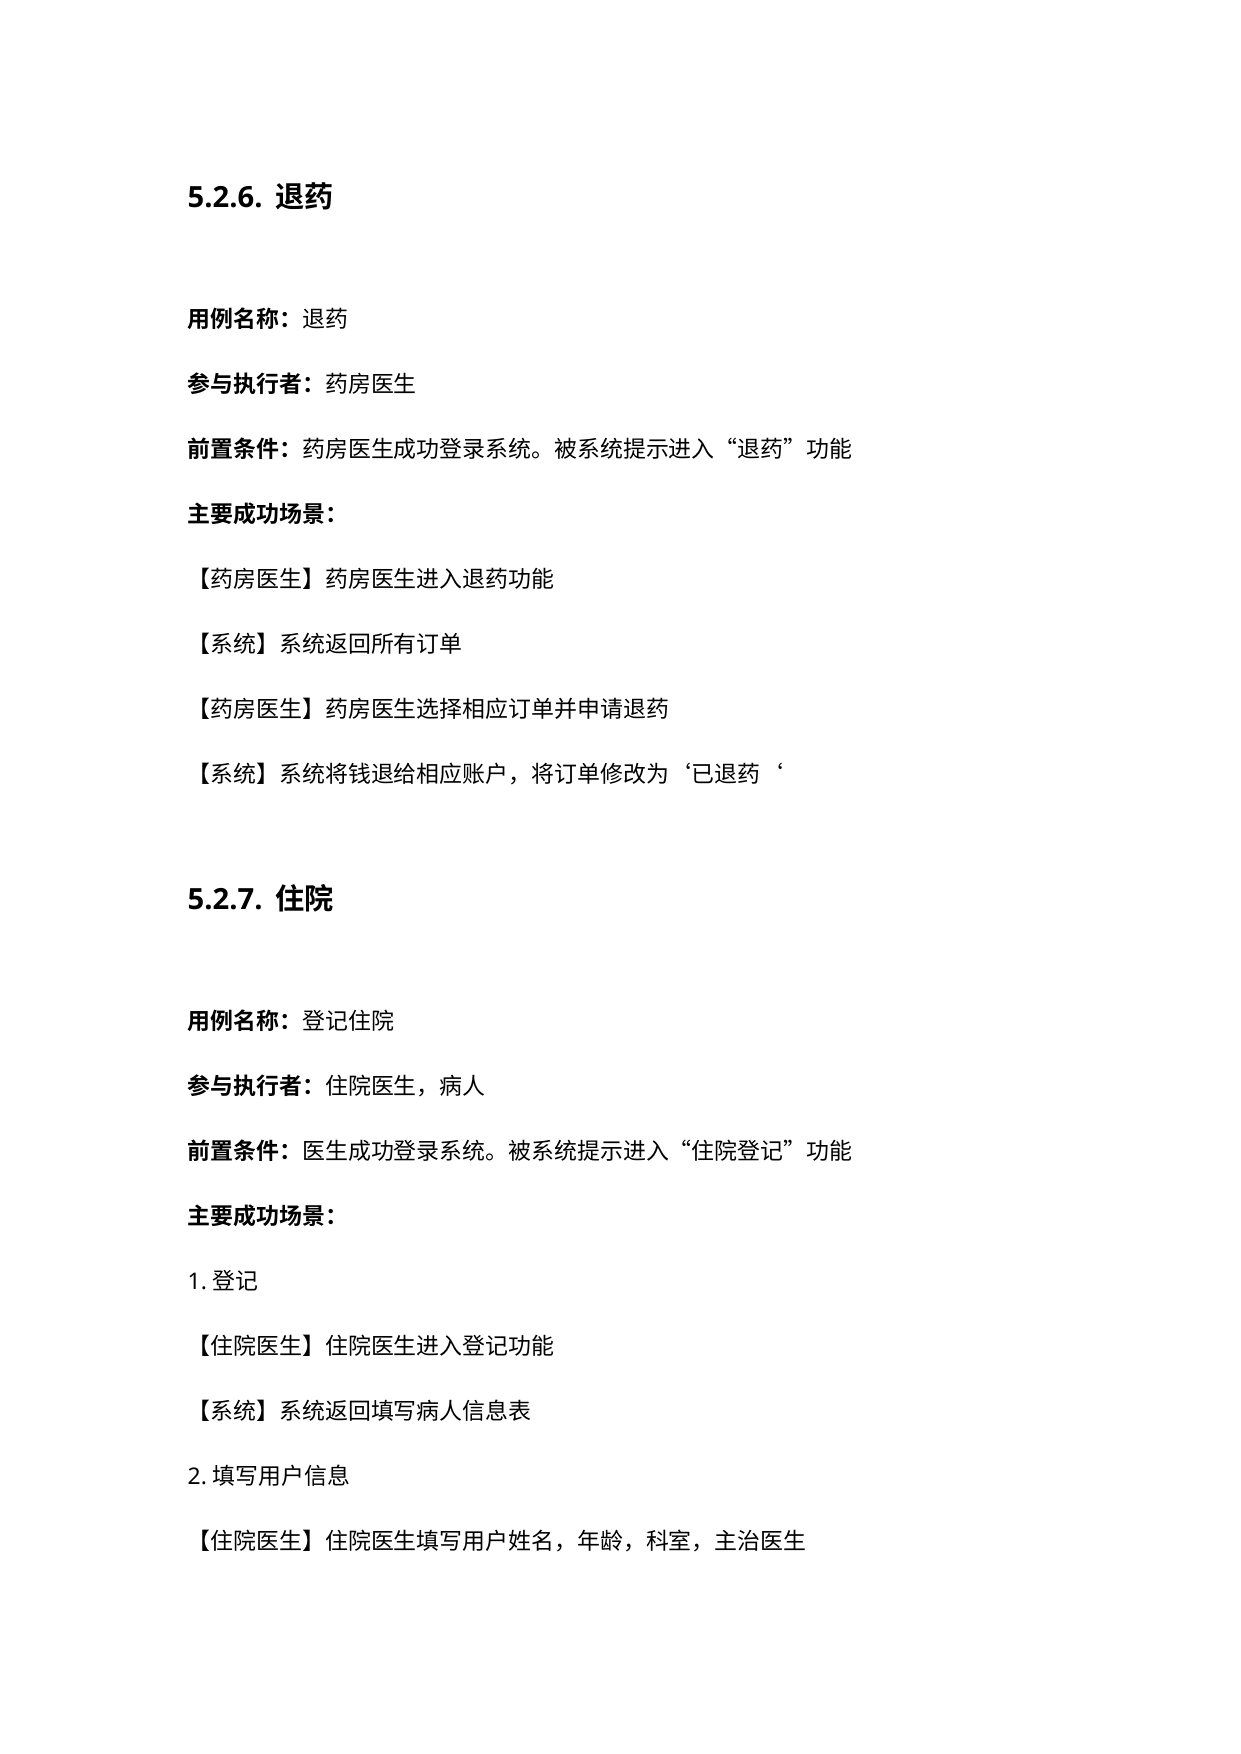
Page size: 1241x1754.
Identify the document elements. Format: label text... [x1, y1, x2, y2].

subtitle 退药 [187, 162, 1053, 227]
text 参与执行者：药房医生 [187, 349, 1053, 414]
text 【系统】系统返回填写病人信息表 [187, 1377, 1053, 1442]
text 前置条件：药房医生成功登录系统。被系统提示进入“退药”功能 [187, 414, 1053, 479]
text 主要成功场景： [187, 1182, 1053, 1247]
text 【系统】系统返回所有订单 [187, 609, 1053, 674]
text 参与执行者：住院医生，病人 [187, 1052, 1053, 1117]
text 【系统】系统将钱退给相应账户，将订单修改为‘已退药‘ [187, 739, 1053, 804]
list 登记 [187, 1247, 1053, 1312]
text 用例名称：登记住院 [187, 987, 1053, 1052]
text 主要成功场景： [187, 479, 1053, 544]
subtitle 住院 [187, 864, 1053, 929]
list 填写用户信息 [187, 1442, 1053, 1507]
text 前置条件：医生成功登录系统。被系统提示进入“住院登记”功能 [187, 1117, 1053, 1182]
text 【药房医生】药房医生选择相应订单并申请退药 [187, 674, 1053, 739]
text 【药房医生】药房医生进入退药功能 [187, 544, 1053, 609]
text 用例名称：退药 [187, 284, 1053, 349]
text 【住院医生】住院医生进入登记功能 [187, 1312, 1053, 1377]
text 【住院医生】住院医生填写用户姓名，年龄，科室，主治医生 [187, 1507, 1053, 1572]
